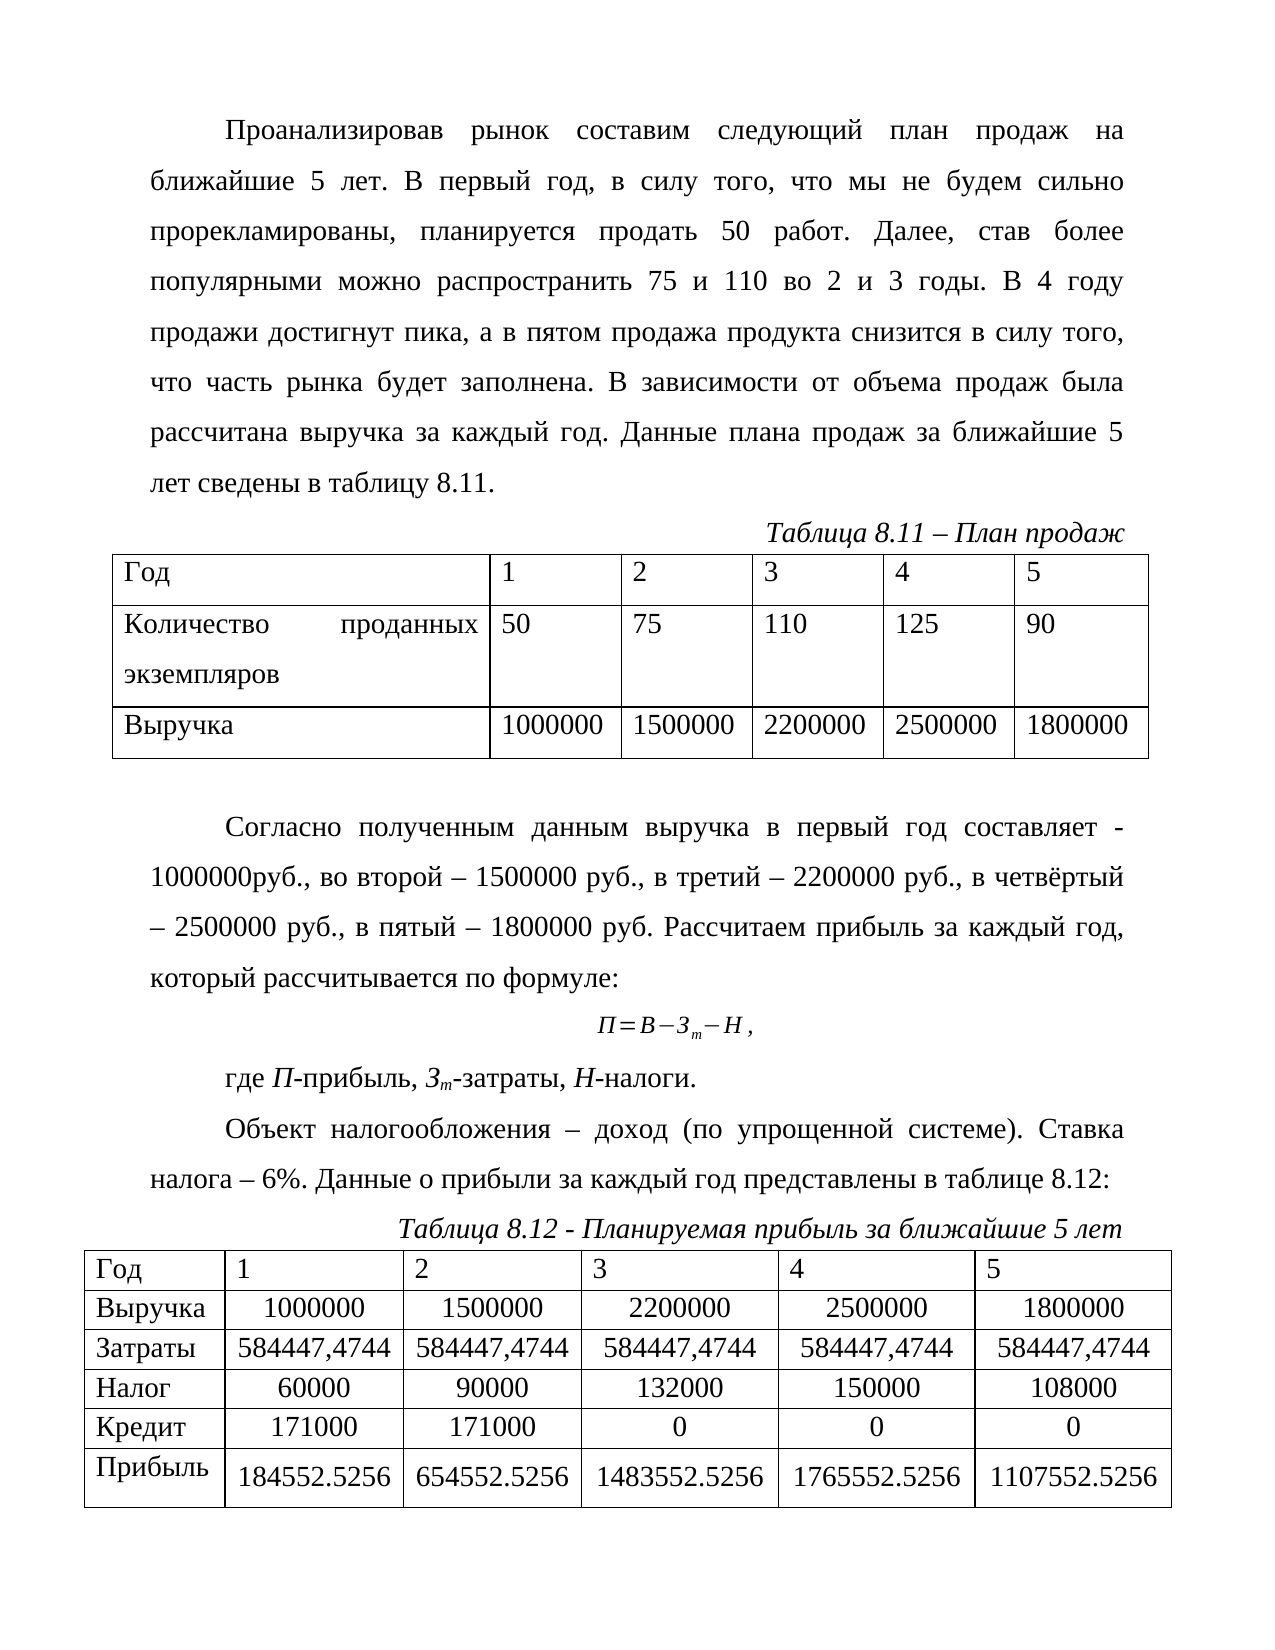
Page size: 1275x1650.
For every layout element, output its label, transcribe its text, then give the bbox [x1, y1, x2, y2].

text Объект налогообложения – доход (по упрощенной системе). Ставка налога – 6%. Данные о прибыли за каждый год представлены в таблице 8.12: [150, 1111, 1125, 1195]
table_cell 0 [582, 1409, 778, 1448]
table_cell 110 [753, 606, 883, 706]
table_cell 0 [976, 1409, 1171, 1448]
table_cell 90000 [404, 1370, 581, 1408]
table_cell 2200000 [582, 1291, 778, 1329]
table_cell 584447,4744 [976, 1330, 1171, 1369]
table_cell 654552.5256 [404, 1449, 581, 1507]
text Согласно полученным данным выручка в первый год составляет - 1000000руб., во второй – 1500000 руб., в третий – 2200000 руб., в четвёртый – 2500000 руб., в пятый – 1800000 руб. Рассчитаем прибыль за каждый год, который рассчитывается по формуле: [150, 809, 1125, 993]
table_cell 1000000 [491, 708, 621, 758]
table_cell 584447,4744 [226, 1330, 403, 1369]
table_cell 2500000 [779, 1291, 974, 1329]
table_cell 1483552.5256 [582, 1449, 778, 1507]
table_cell 50 [491, 606, 621, 706]
table_cell Затраты [85, 1330, 224, 1369]
text Проанализировав рынок составим следующий план продаж на ближайшие 5 лет. В первый год, в силу того, что мы не будем сильно прорекламированы, планируется продать 50 работ. Далее, став более популярными можно распространить 75 и 110 во 2 и 3 годы. В 4 году продажи достигнут пика, а в пятом продажа продукта снизится в силу того, что часть рынка будет заполнена. В зависимости от объема продаж была рассчитана выручка за каждый год. Данные плана продаж за ближайшие 5 лет сведены в таблицу 8.11. [150, 112, 1125, 498]
table_cell 108000 [976, 1370, 1171, 1408]
table_header Год [113, 555, 489, 605]
table_cell 1000000 [226, 1291, 403, 1329]
table_cell 1800000 [1015, 708, 1148, 758]
table_header 5 [976, 1251, 1171, 1289]
table_header 2 [622, 555, 752, 605]
table_cell 2200000 [753, 708, 883, 758]
table_header 3 [753, 555, 883, 605]
table_cell 1500000 [404, 1291, 581, 1329]
table_cell 584447,4744 [779, 1330, 974, 1369]
table_header 1 [491, 555, 621, 605]
table_cell Налог [85, 1370, 224, 1408]
table_cell 171000 [226, 1409, 403, 1448]
table_header 3 [582, 1251, 778, 1289]
table_cell Выручка [85, 1291, 224, 1329]
table_cell Прибыль [85, 1449, 224, 1507]
table_cell Выручка [113, 708, 489, 758]
table_cell 90 [1015, 606, 1148, 706]
table_cell 584447,4744 [404, 1330, 581, 1369]
table_cell 75 [622, 606, 752, 706]
table_cell 60000 [226, 1370, 403, 1408]
table_cell 1765552.5256 [779, 1449, 974, 1507]
table_cell 2500000 [884, 708, 1014, 758]
table_header 4 [884, 555, 1014, 605]
text где П-прибыль, Зт-затраты, Н-налоги. [150, 1061, 1125, 1094]
table_cell 184552.5256 [226, 1449, 403, 1507]
table_cell 584447,4744 [582, 1330, 778, 1369]
table_cell Кредит [85, 1409, 224, 1448]
text Таблица 8.11 – План продаж [150, 515, 1125, 548]
table_cell 132000 [582, 1370, 778, 1408]
table_cell 0 [779, 1409, 974, 1448]
text Таблица 8.12 - Планируемая прибыль за ближайшие 5 лет [150, 1211, 1125, 1245]
table_cell 150000 [779, 1370, 974, 1408]
table_cell 171000 [404, 1409, 581, 1448]
table_header 4 [779, 1251, 974, 1289]
table_cell 1800000 [976, 1291, 1171, 1329]
table_cell 125 [884, 606, 1014, 706]
table_header 1 [226, 1251, 403, 1289]
table_header Год [85, 1251, 224, 1289]
table_cell 1107552.5256 [976, 1449, 1171, 1507]
table_cell 1500000 [622, 708, 752, 758]
table_cell Количество проданных экземпляров [113, 606, 489, 706]
table_header 2 [404, 1251, 581, 1289]
table_header 5 [1015, 555, 1148, 605]
